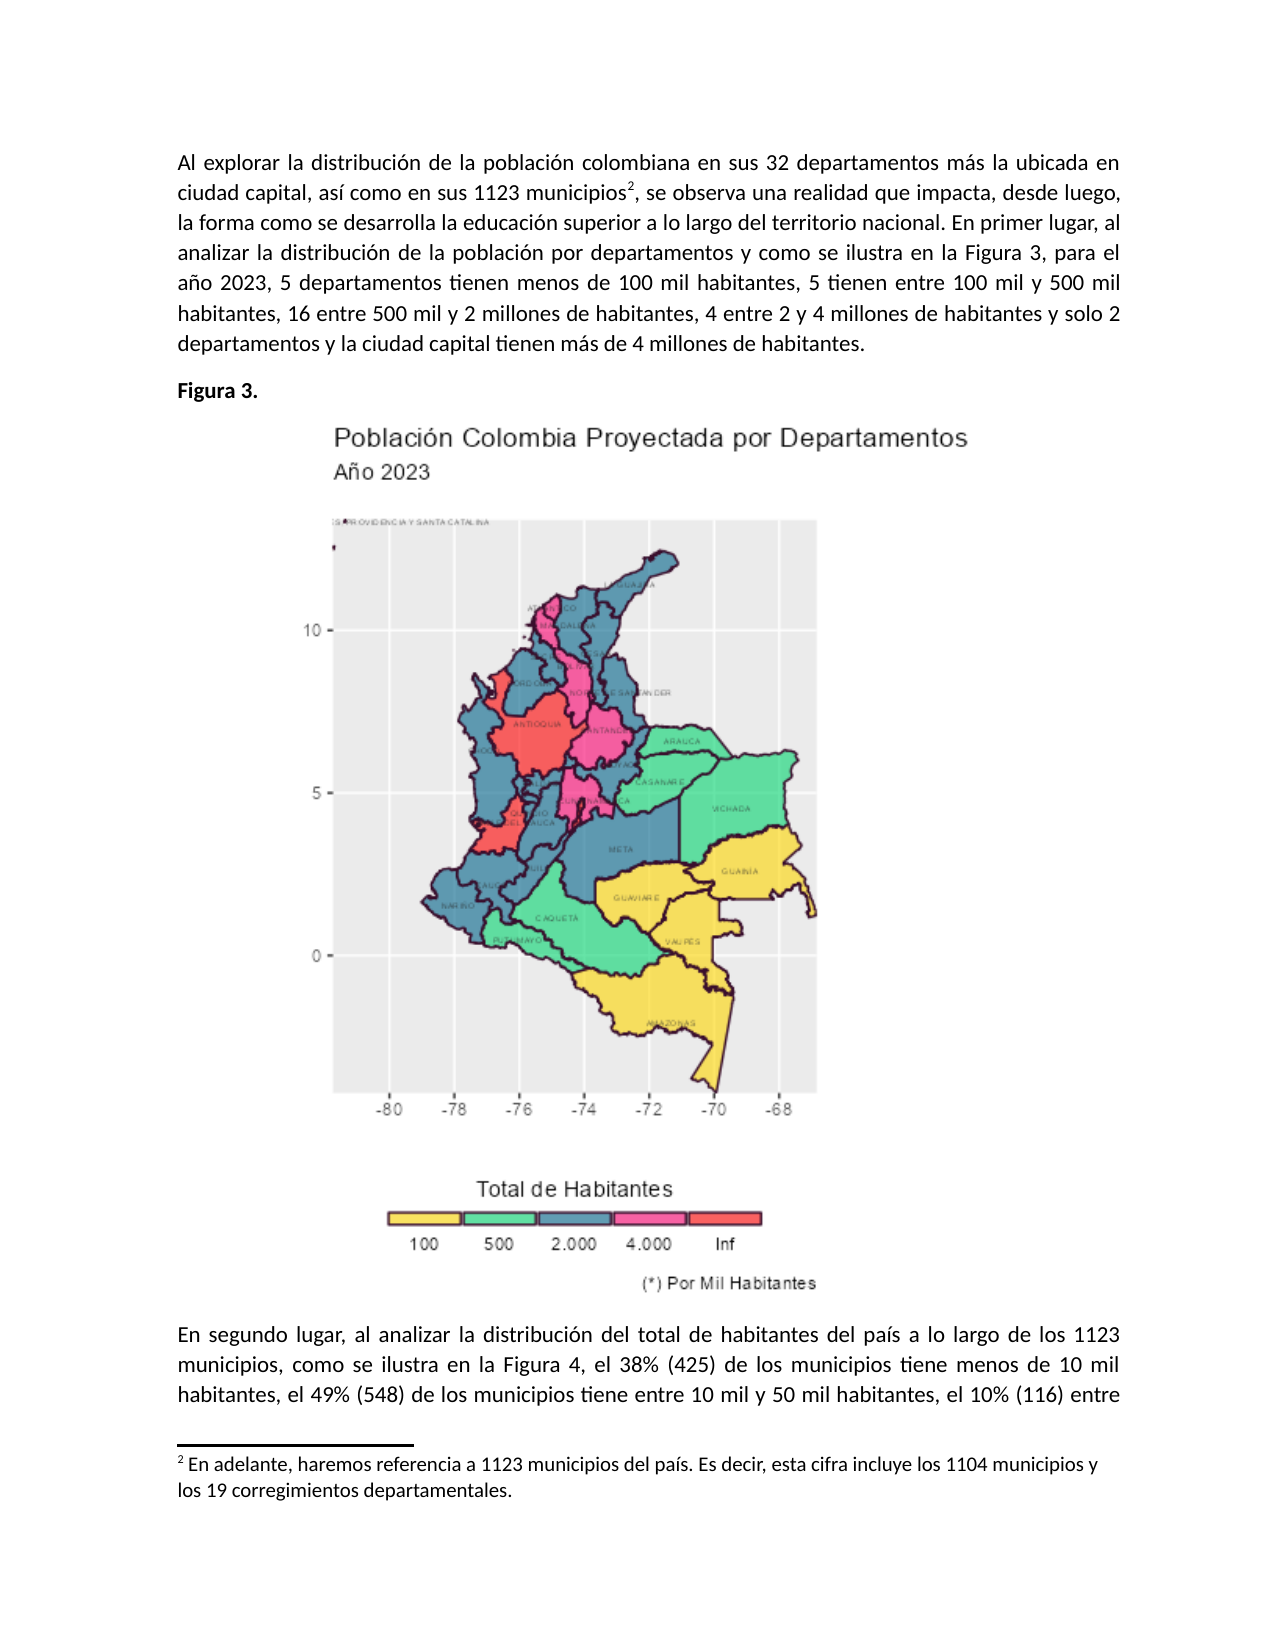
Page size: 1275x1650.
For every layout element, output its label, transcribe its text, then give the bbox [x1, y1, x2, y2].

text Figura 3. [177, 376, 1122, 404]
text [177, 1320, 1122, 1409]
text Al explorar la distribución de la población colombiana en sus 32 departamentos más la ubicada en ciudad capital, así como en sus 1123 municipios, se observa una realidad que impacta, desde luego, la forma como se desarrolla la educación superior a lo largo del territorio nacional. En primer lugar, al analizar la distribución de la población por departamentos y como se ilustra en la Figura 3, para el año 2023, 5 departamentos tienen menos de 100 mil habitantes, 5 tienen entre 100 mil y 500 mil habitantes, 16 entre 500 mil y 2 millones de habitantes, 4 entre 2 y 4 millones de habitantes y solo 2 departamentos y la ciudad capital tienen más de 4 millones de habitantes. [177, 148, 1122, 357]
picture [273, 422, 1027, 1302]
